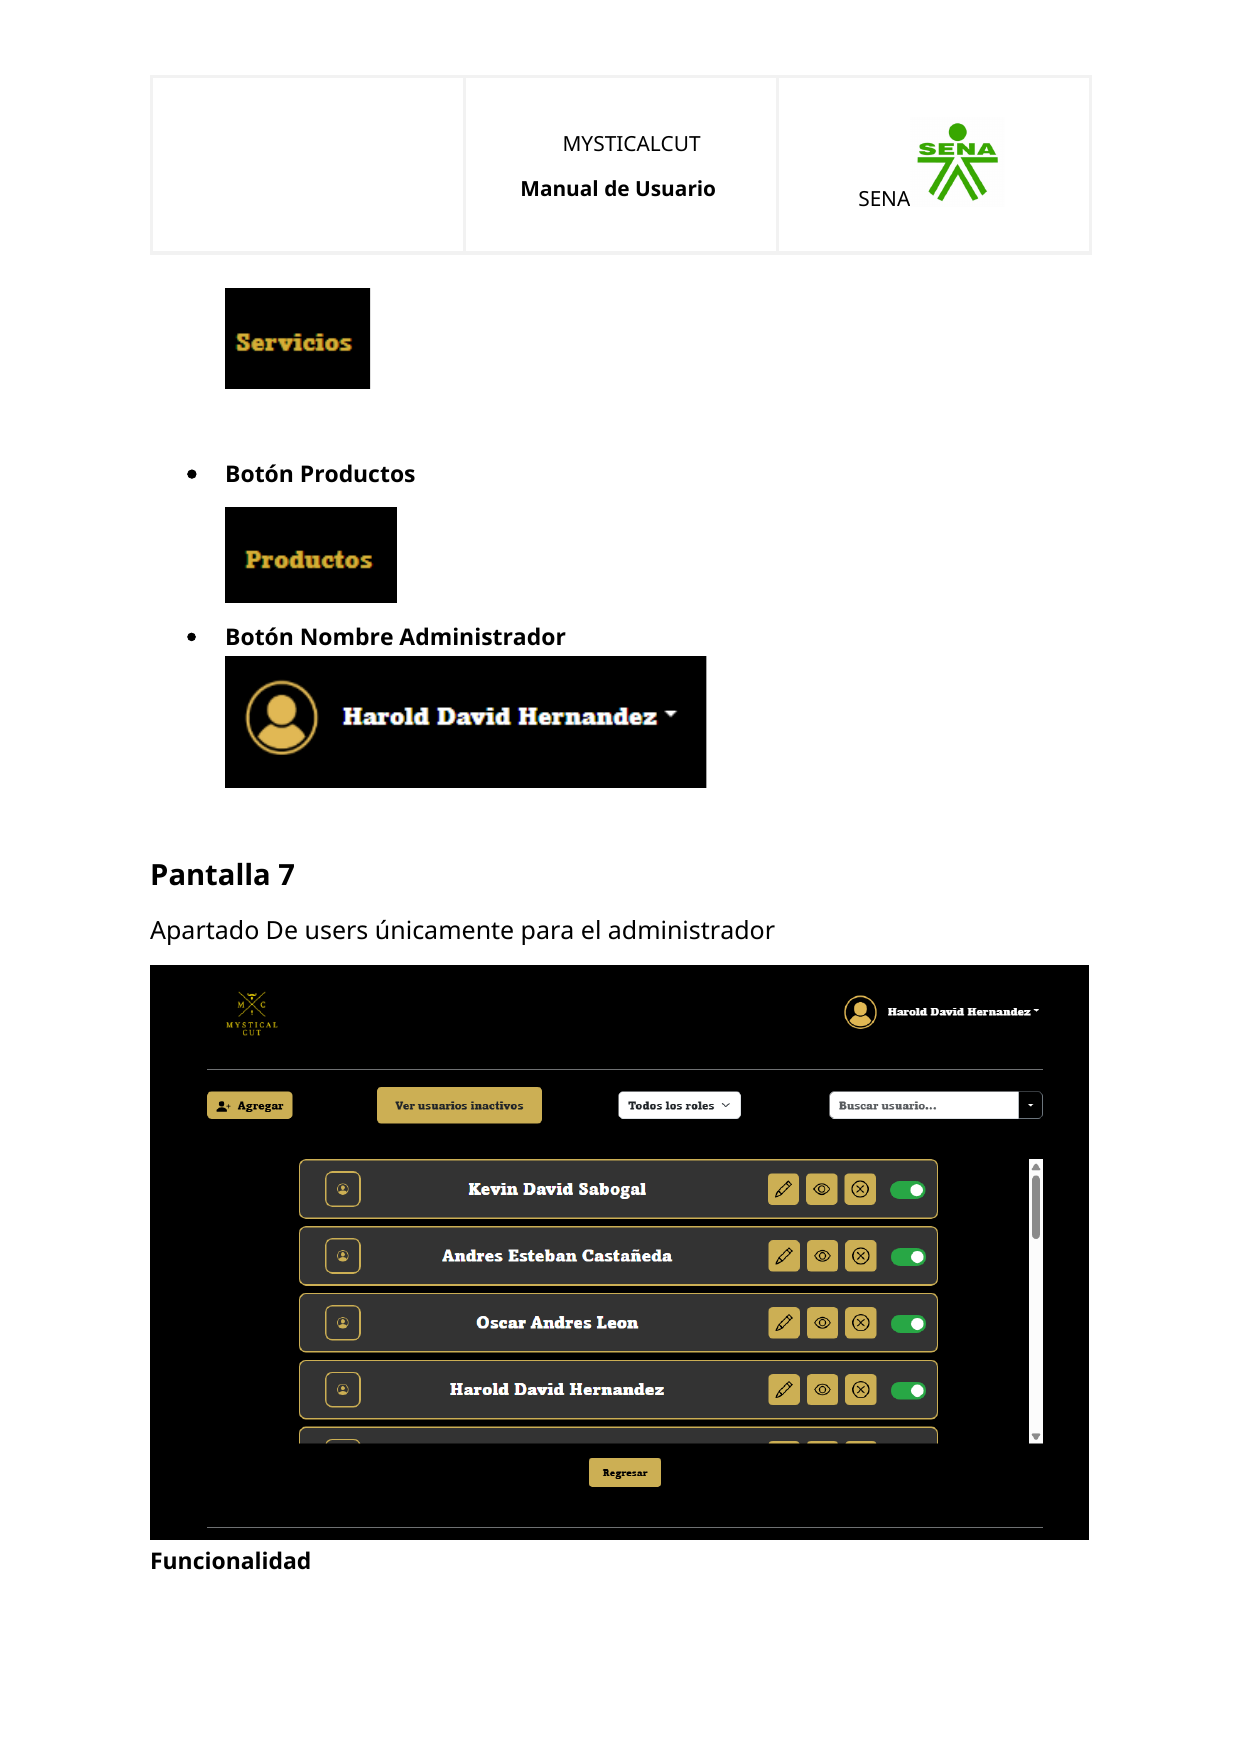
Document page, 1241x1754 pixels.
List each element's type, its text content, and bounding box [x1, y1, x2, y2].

picture [225, 656, 707, 788]
picture [225, 288, 371, 389]
picture [225, 507, 397, 603]
list Botón Nombre Administrador [187, 620, 1090, 652]
picture [910, 117, 1005, 207]
text Pantalla 7 [150, 854, 1090, 894]
list Botón Productos [187, 458, 1090, 490]
text Apartado De users únicamente para el administrador [150, 913, 1090, 947]
picture [150, 965, 1089, 1540]
